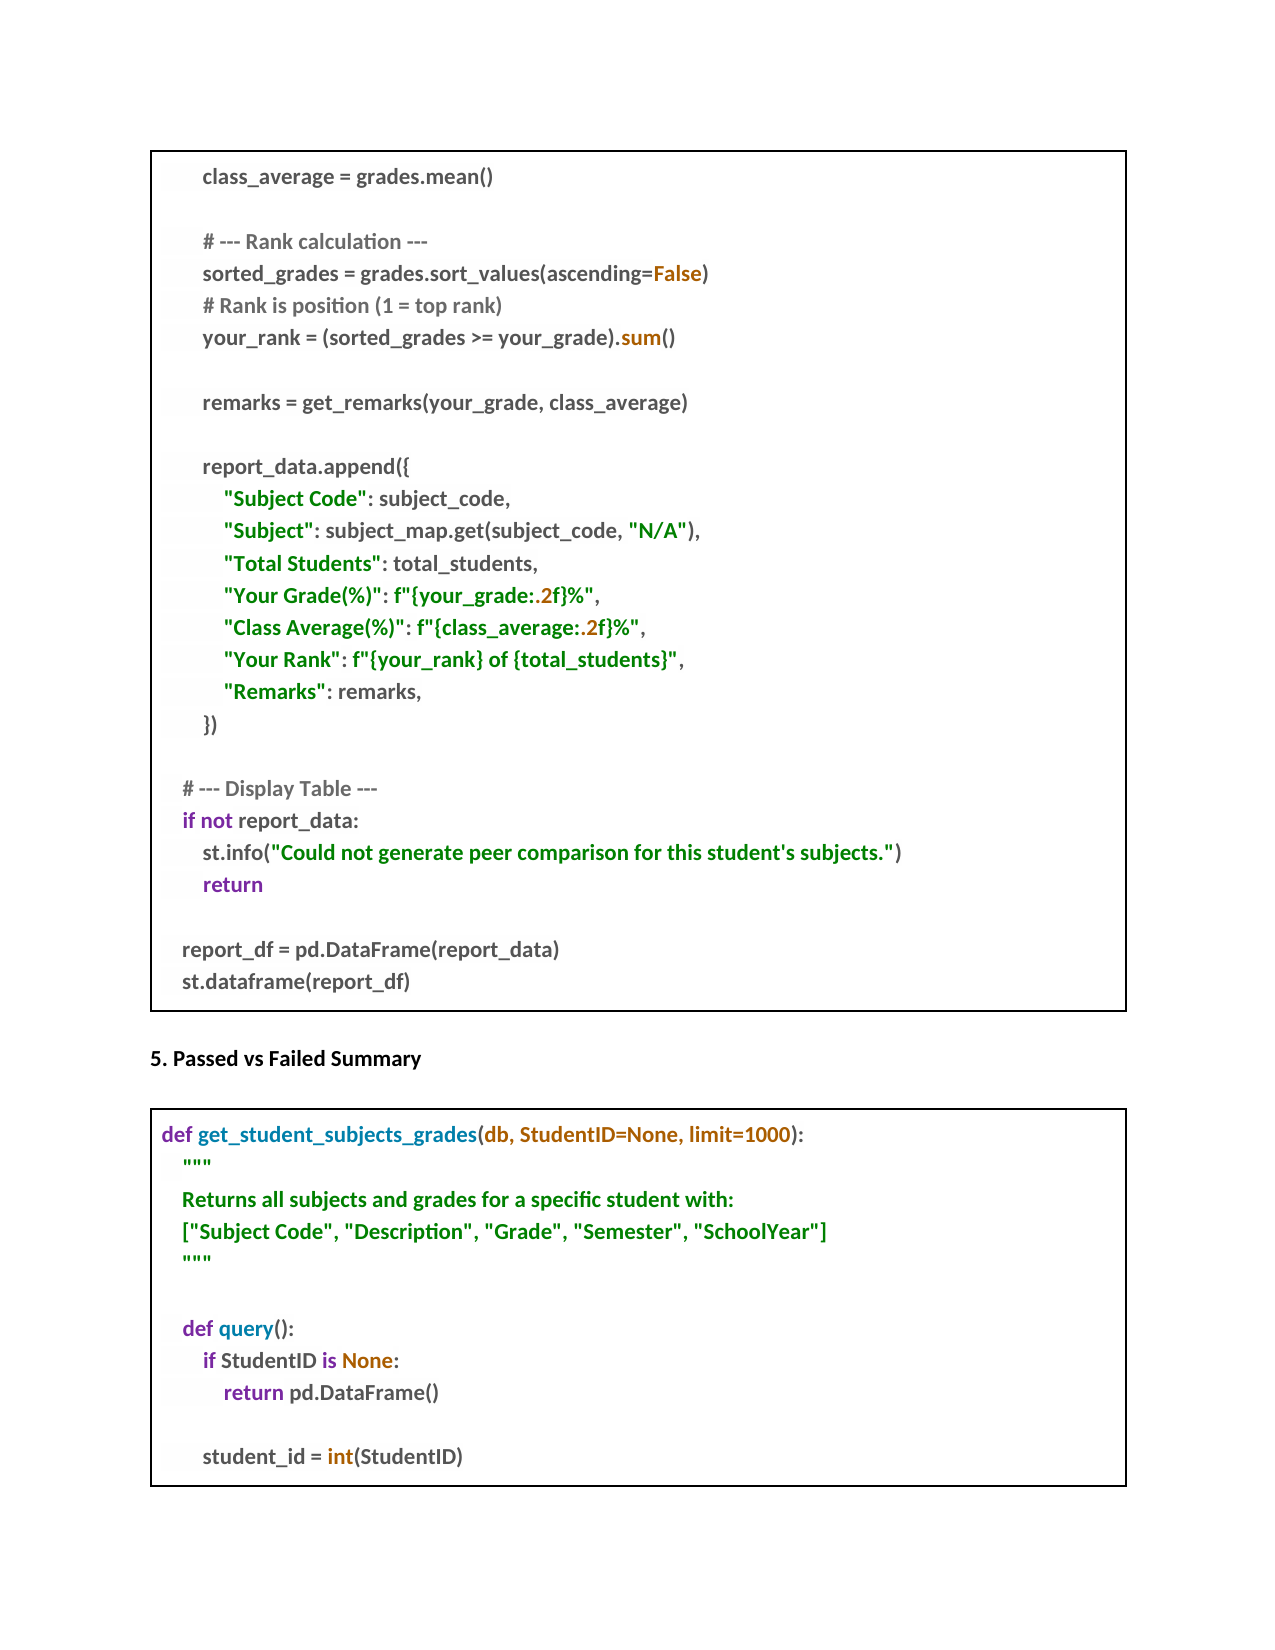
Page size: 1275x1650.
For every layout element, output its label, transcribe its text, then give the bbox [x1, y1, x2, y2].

subtitle 5. Passed vs Failed Summary [150, 1044, 1125, 1072]
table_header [152, 1110, 1125, 1485]
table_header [152, 152, 1125, 1009]
